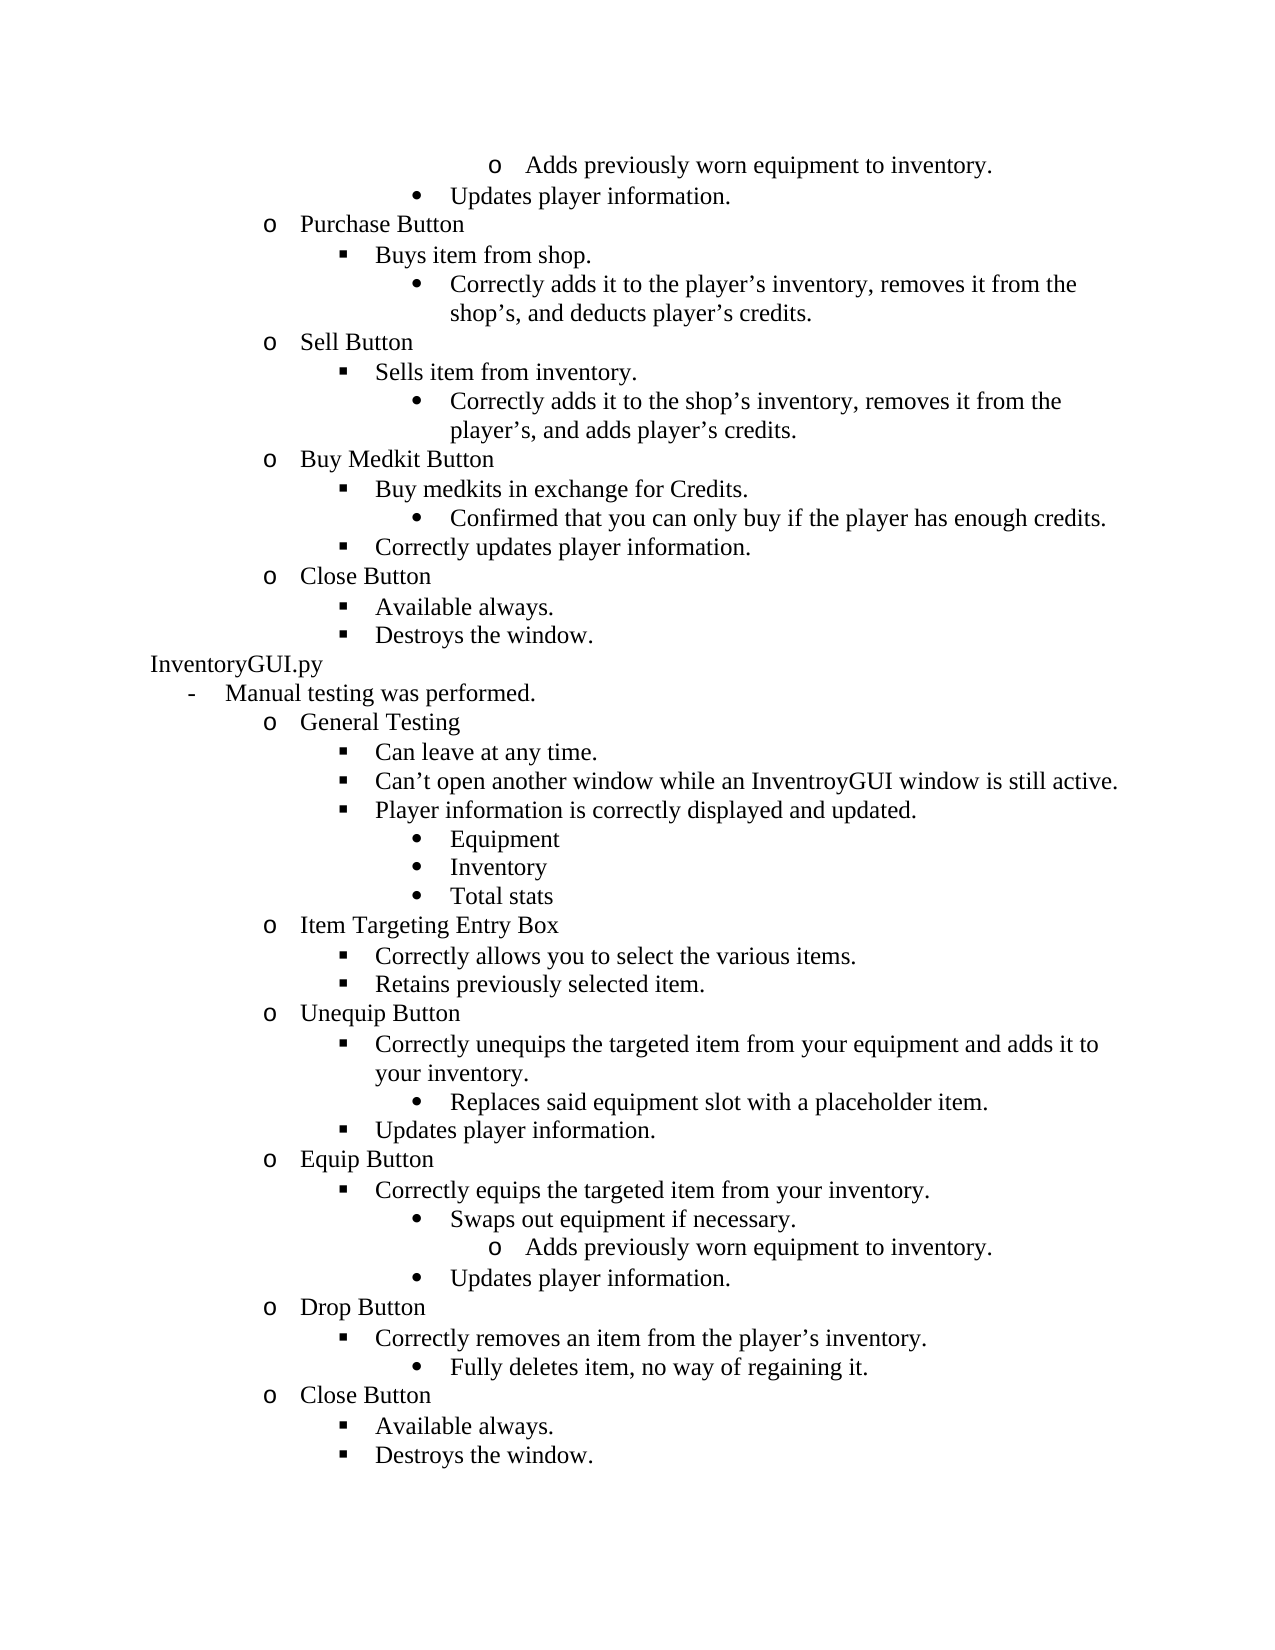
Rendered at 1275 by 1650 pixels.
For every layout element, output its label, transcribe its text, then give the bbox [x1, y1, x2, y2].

list Adds previously worn equipment to inventory. [487, 1232, 1125, 1263]
list Equipment [412, 824, 1125, 852]
list Buy medkits in exchange for Credits. [337, 474, 1125, 503]
list Correctly removes an item from the player’s inventory. [337, 1323, 1125, 1352]
list Purchase Button [262, 209, 1125, 240]
list Retains previously selected item. [337, 969, 1125, 998]
list Correctly equips the targeted item from your inventory. [337, 1175, 1125, 1204]
list Player information is correctly displayed and updated. [337, 795, 1125, 824]
list Available always. [337, 592, 1125, 620]
list Inventory [412, 852, 1125, 881]
list Destroys the window. [337, 620, 1125, 649]
list Equip Button [262, 1144, 1125, 1175]
list Fully deletes item, no way of regaining it. [412, 1352, 1125, 1380]
list Close Button [262, 1380, 1125, 1411]
list Adds previously worn equipment to inventory. [487, 150, 1125, 181]
list General Testing [262, 707, 1125, 737]
list Confirmed that you can only buy if the player has enough credits. [412, 503, 1125, 532]
list Drop Button [262, 1292, 1125, 1323]
list Correctly adds it to the shop’s inventory, removes it from the player’s, and adds player’s credits. [412, 386, 1125, 444]
list Item Targeting Entry Box [262, 910, 1125, 941]
list Updates player information. [412, 1263, 1125, 1292]
list Available always. [337, 1411, 1125, 1440]
list Can’t open another window while an InventroyGUI window is still active. [337, 766, 1125, 795]
list Sell Button [262, 327, 1125, 357]
list Unequip Button [262, 998, 1125, 1029]
list Correctly adds it to the player’s inventory, removes it from the shop’s, and deducts player’s credits. [412, 269, 1125, 327]
list Swaps out equipment if necessary. [412, 1204, 1125, 1232]
list Buys item from shop. [337, 240, 1125, 269]
list Manual testing was performed. [187, 678, 1125, 707]
list Close Button [262, 561, 1125, 592]
list Updates player information. [412, 181, 1125, 209]
list Sells item from inventory. [337, 357, 1125, 386]
list Destroys the window. [337, 1440, 1125, 1469]
list Buy Medkit Button [262, 444, 1125, 474]
list Correctly updates player information. [337, 532, 1125, 561]
list Replaces said equipment slot with a placeholder item. [412, 1087, 1125, 1115]
list Correctly unequips the targeted item from your equipment and adds it to your inventory. [337, 1029, 1125, 1087]
list Can leave at any time. [337, 737, 1125, 766]
text InventoryGUI.py [150, 649, 1125, 678]
list Total stats [412, 881, 1125, 910]
list Correctly allows you to select the various items. [337, 941, 1125, 969]
list Updates player information. [337, 1115, 1125, 1144]
